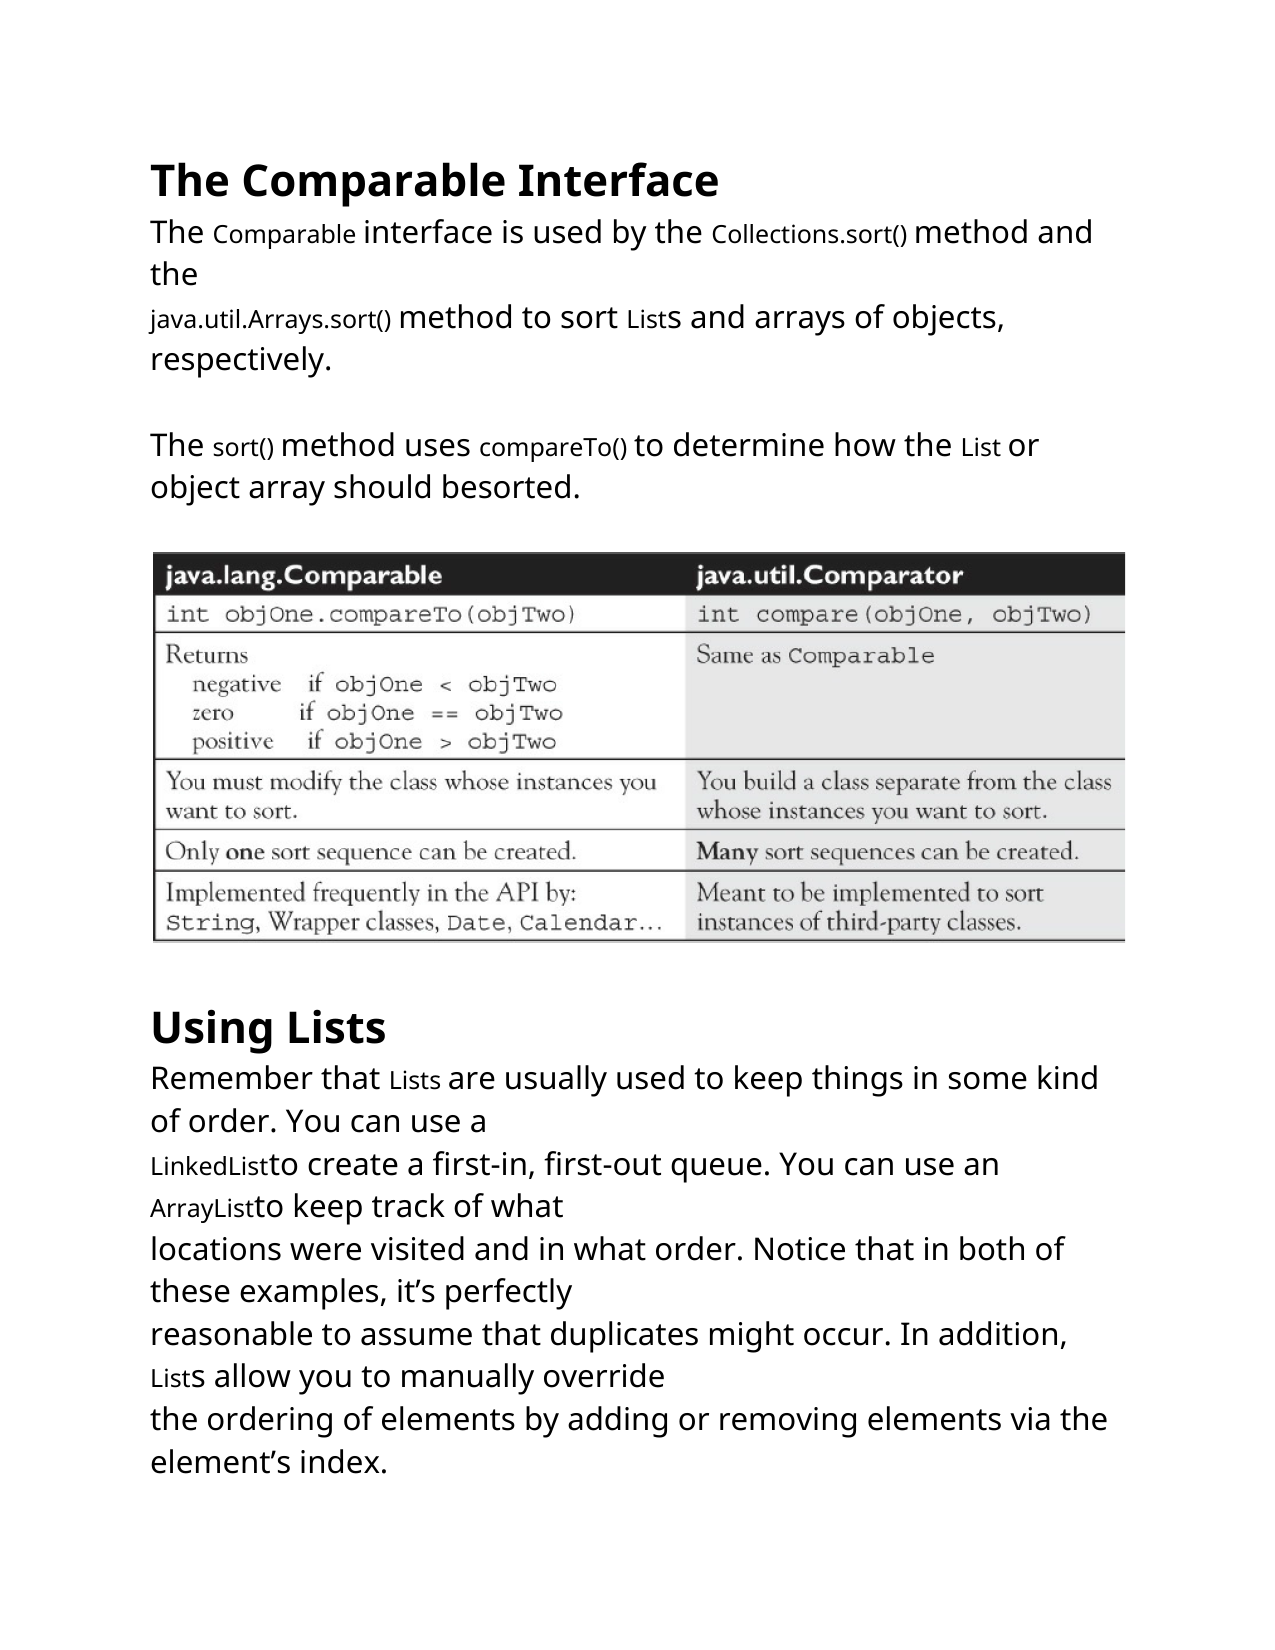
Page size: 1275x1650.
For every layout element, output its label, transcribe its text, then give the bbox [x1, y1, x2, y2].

text Remember that Lists are usually used to keep things in some kind of order. You can use a [150, 1056, 1125, 1141]
text The sort() method uses compareTo() to determine how the List or object array should besorted. [150, 423, 1125, 508]
text reasonable to assume that duplicates might occur. In addition, Lists allow you to manually override [150, 1312, 1125, 1397]
text Using Lists [150, 997, 1125, 1056]
text java.util.Arrays.sort() method to sort Lists and arrays of objects, respectively. [150, 295, 1125, 380]
text The Comparable interface is used by the Collections.sort() method and the [150, 209, 1125, 295]
text The Comparable Interface [150, 150, 1125, 209]
text LinkedListto create a first-in, first-out queue. You can use an ArrayListto keep track of what [150, 1141, 1125, 1227]
text the ordering of elements by adding or removing elements via the element’s index. [150, 1397, 1125, 1482]
text locations were visited and in what order. Notice that in both of these examples, it’s perfectly [150, 1227, 1125, 1312]
